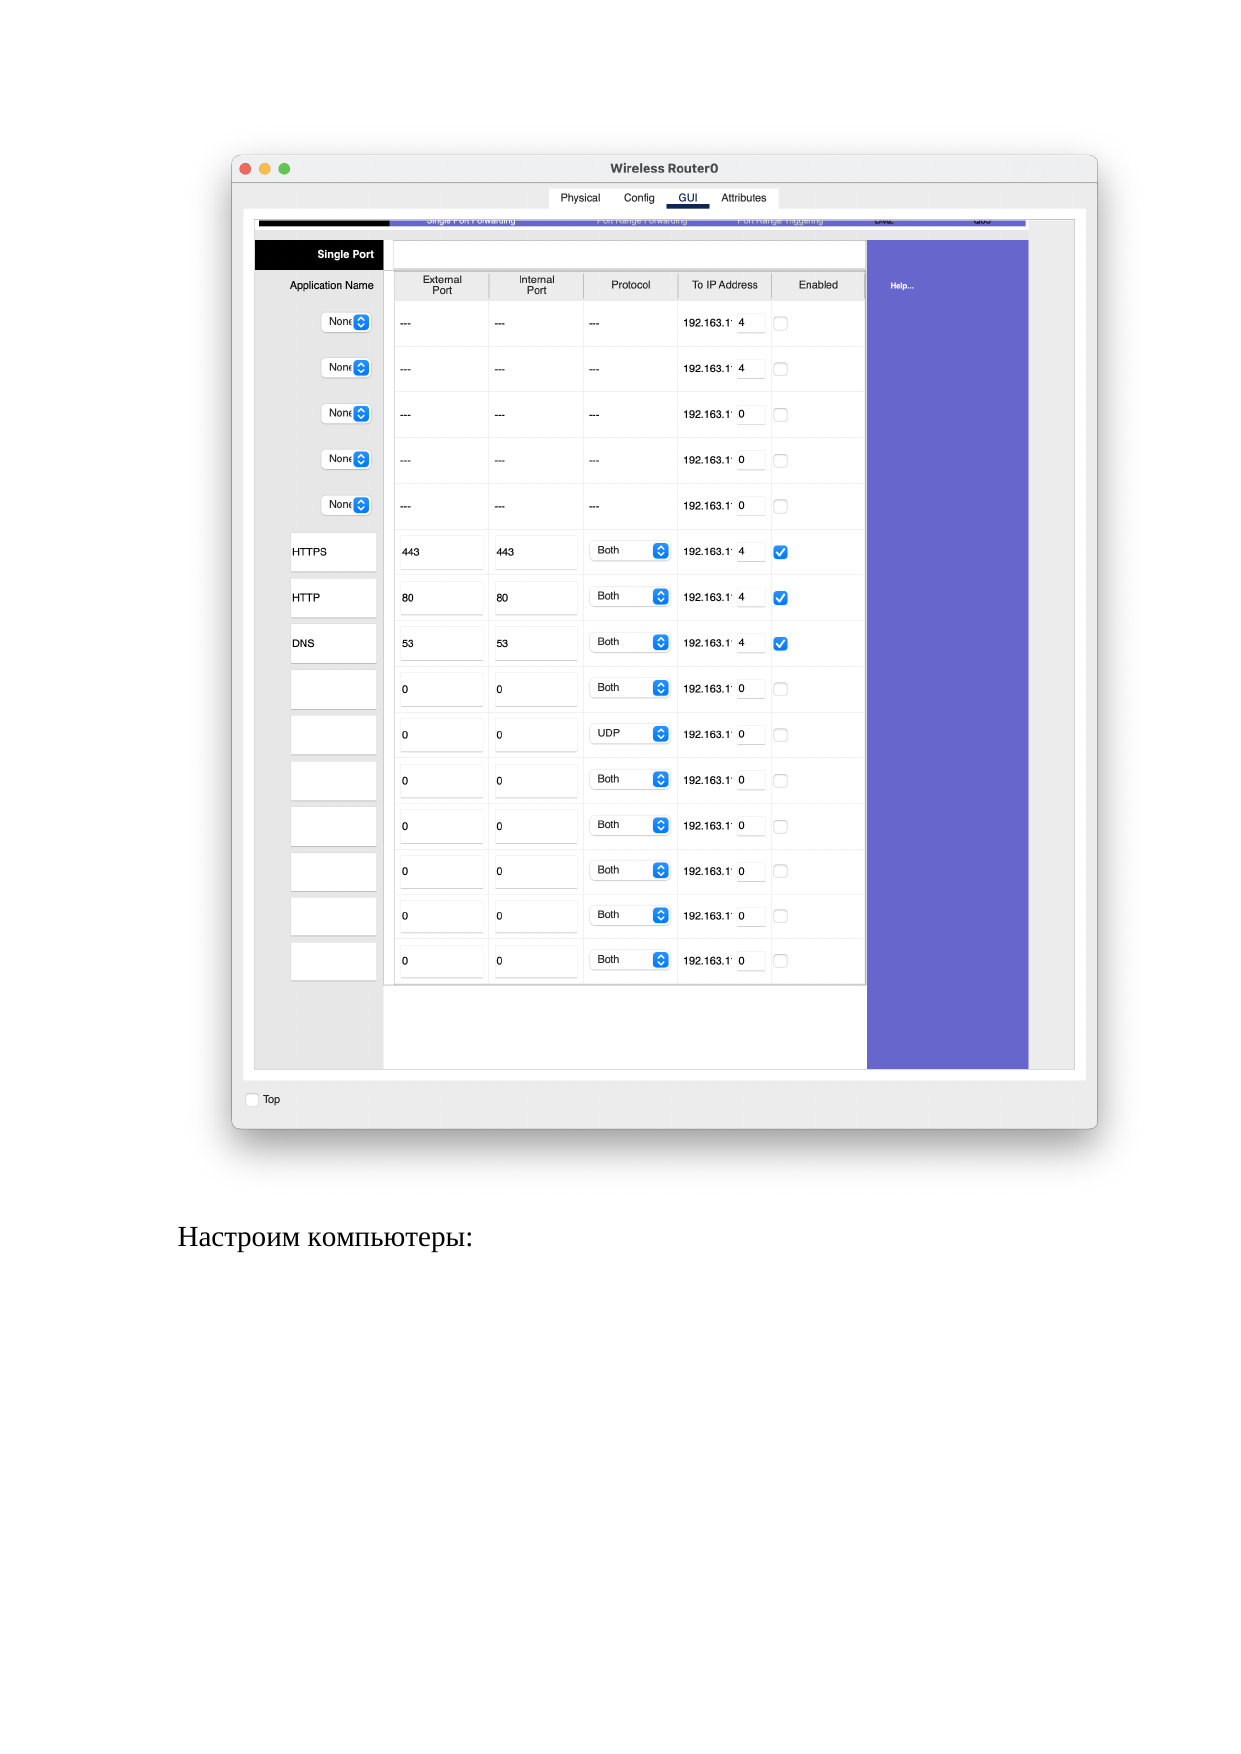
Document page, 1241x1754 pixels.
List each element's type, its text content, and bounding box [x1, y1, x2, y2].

picture [177, 118, 1152, 1201]
text Настроим компьютеры: [177, 1219, 1152, 1253]
